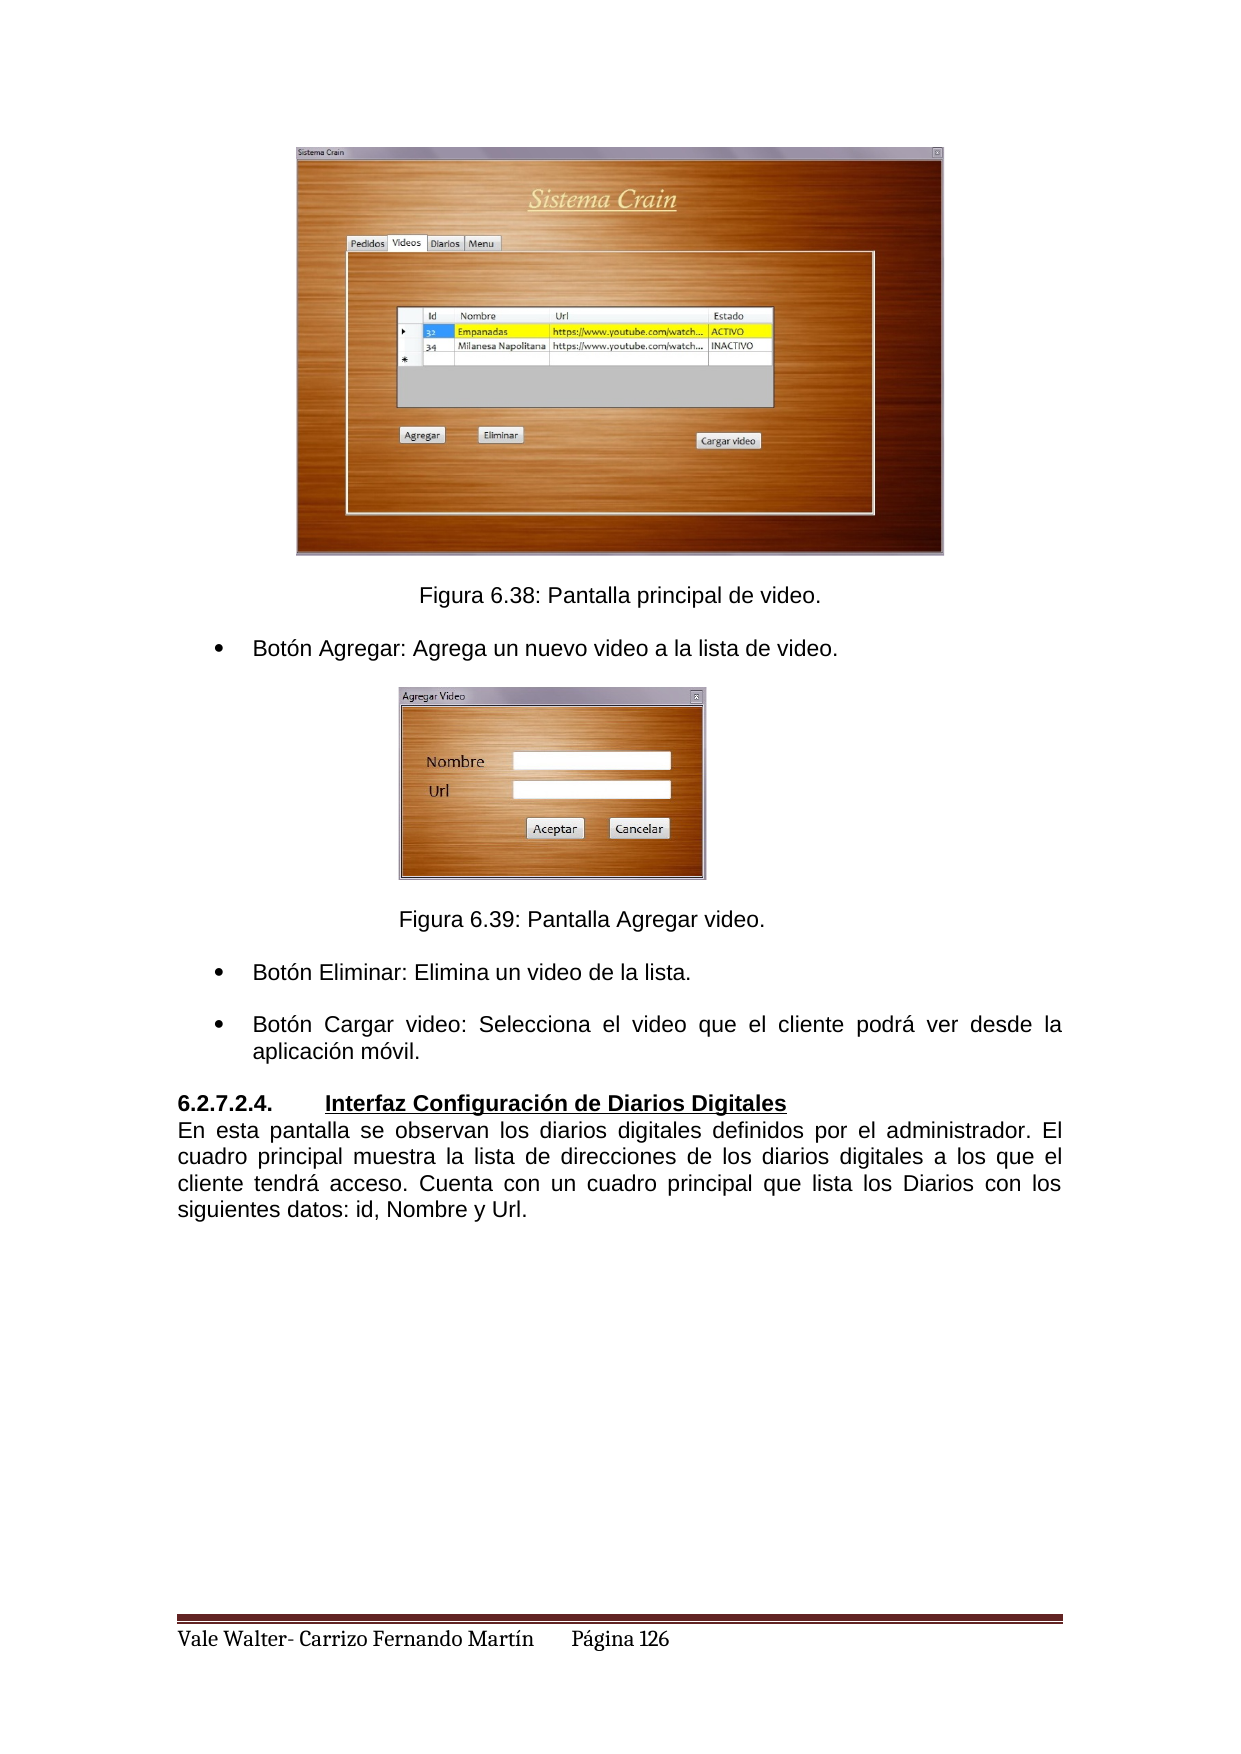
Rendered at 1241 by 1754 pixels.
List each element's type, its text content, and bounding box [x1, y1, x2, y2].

list Botón Eliminar: Elimina un video de la lista. [215, 959, 1063, 985]
list Botón Cargar video: Selecciona el video que el cliente podrá ver desde la aplicación móvil. [215, 1011, 1063, 1064]
text En esta pantalla se observan los diarios digitales definidos por el administrador. El cuadro principal muestra la lista de direcciones de los diarios digitales a los que el cliente tendrá acceso. Cuenta con un cuadro principal que lista los Diarios con los siguientes datos: id, Nombre y Url. [177, 1117, 1063, 1222]
picture [296, 147, 945, 556]
text Figura 6.39: Pantalla Agregar video. [252, 906, 1063, 932]
picture [398, 687, 707, 880]
list Botón Agregar: Agrega un nuevo video a la lista de video. [215, 634, 1063, 661]
text Figura 6.38: Pantalla principal de video. [177, 582, 1063, 608]
list Interfaz Configuración de Diarios Digitales [177, 1090, 1063, 1117]
